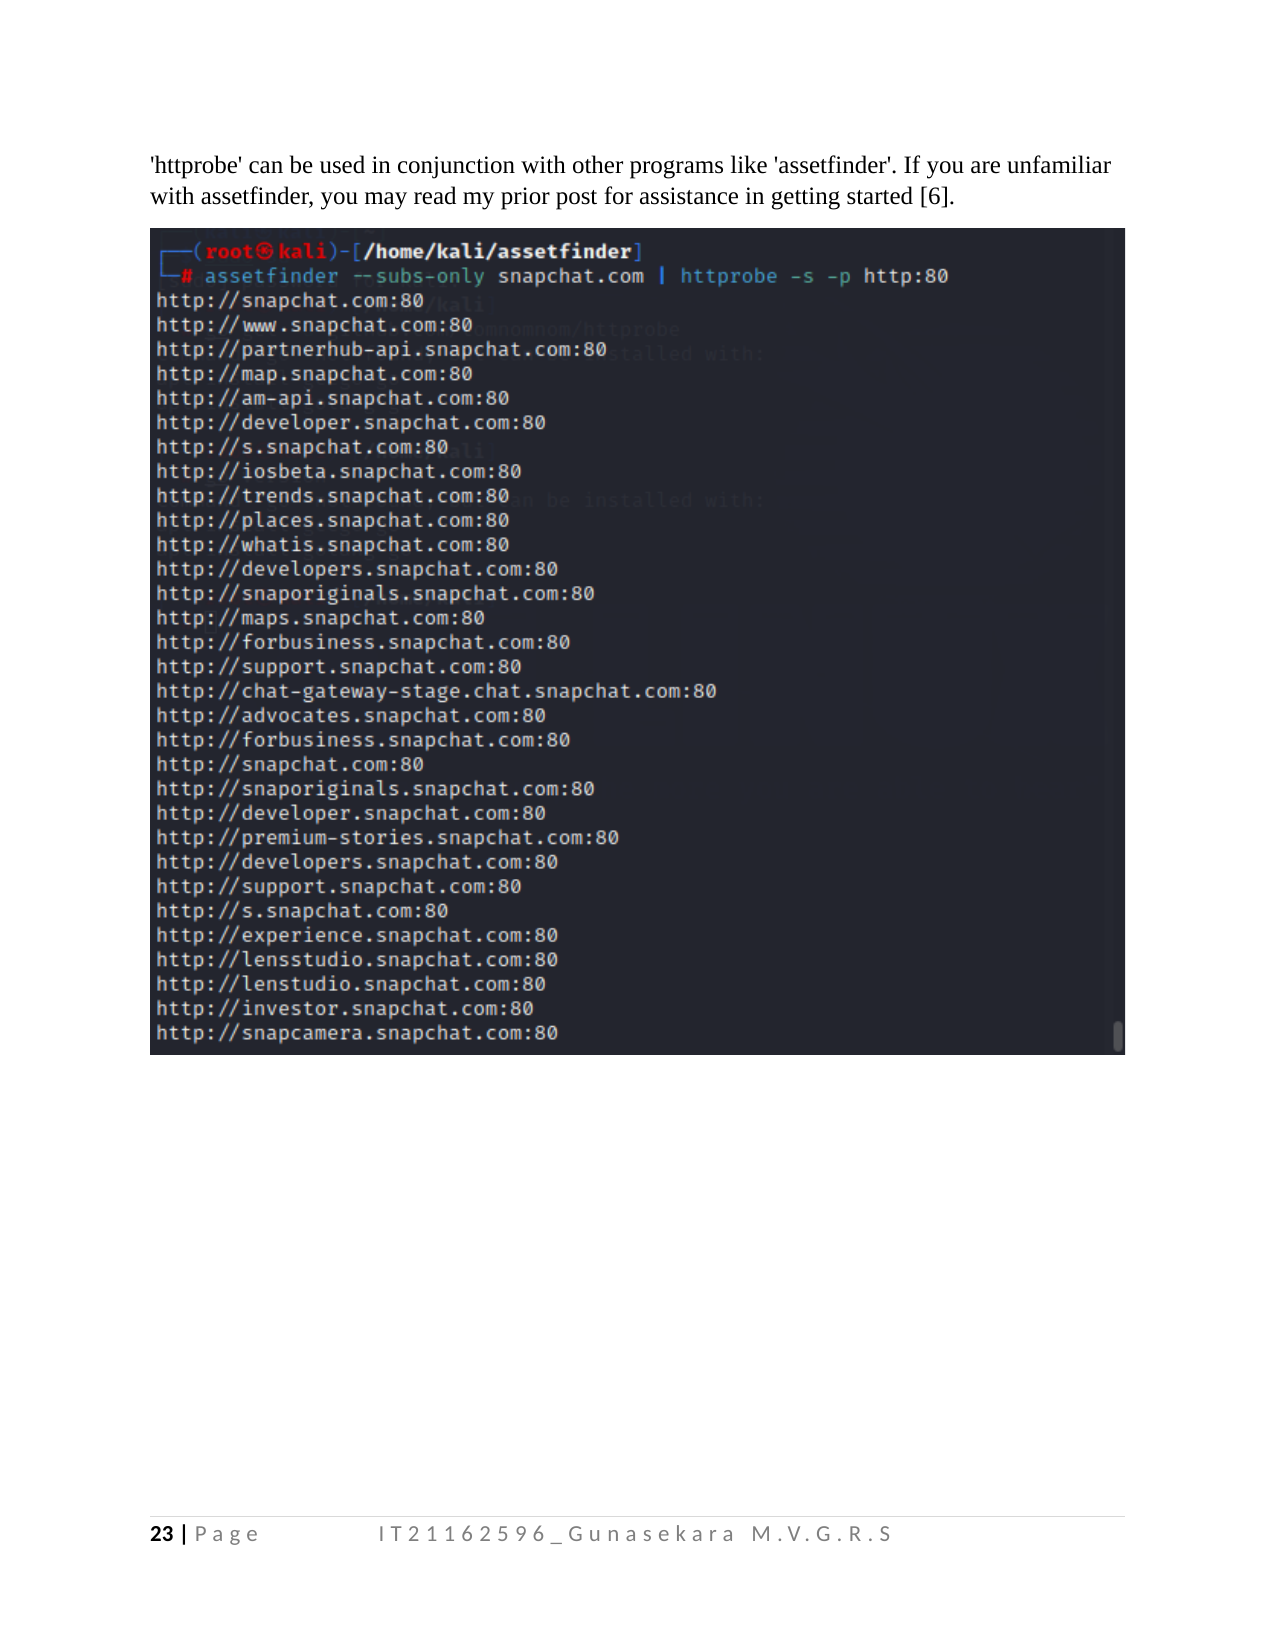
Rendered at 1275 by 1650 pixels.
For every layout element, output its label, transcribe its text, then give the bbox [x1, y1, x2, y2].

picture [150, 228, 1125, 1055]
text 'httprobe' can be used in conjunction with other programs like 'assetfinder'. If you are unfamiliar with assetfinder, you may read my prior post for assistance in getting started. [150, 150, 1125, 210]
